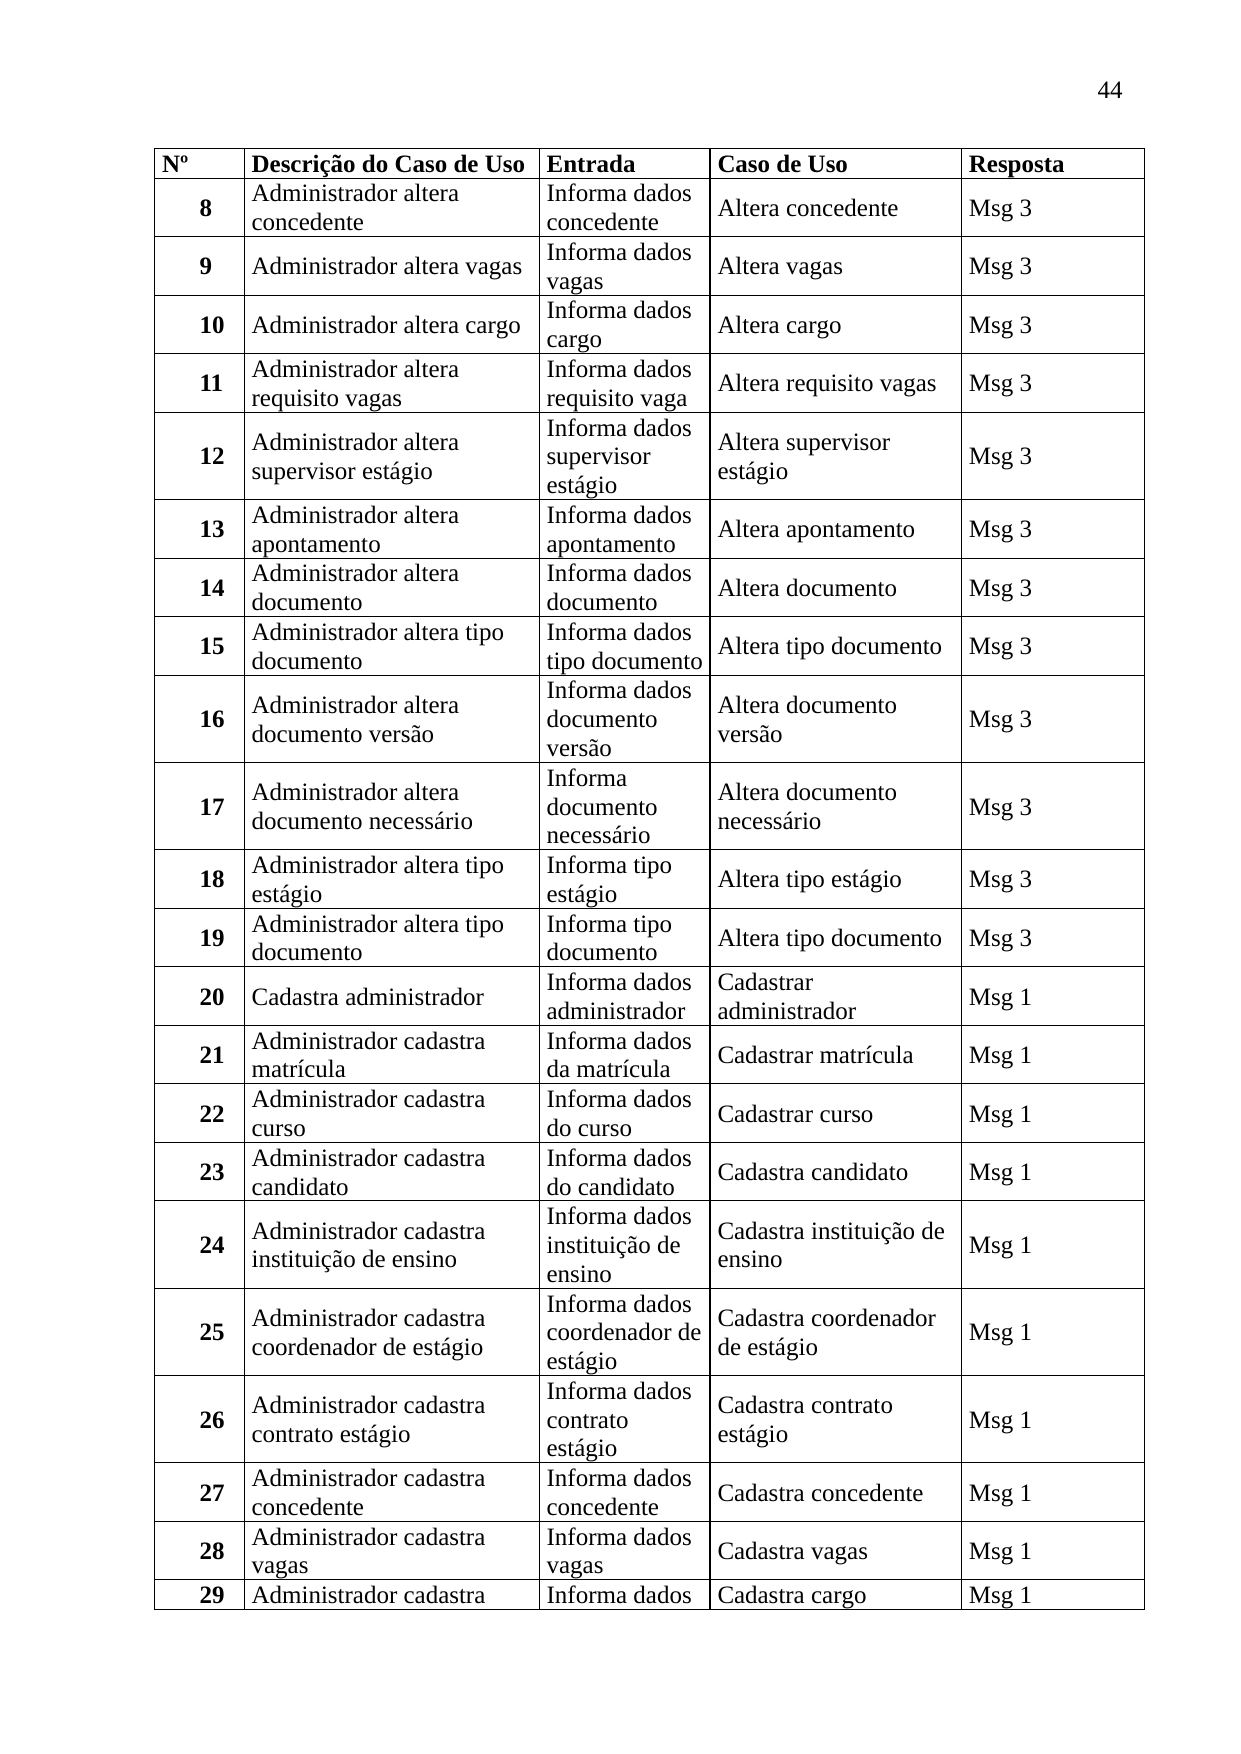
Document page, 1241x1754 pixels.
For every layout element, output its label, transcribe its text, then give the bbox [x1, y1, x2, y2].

table_cell Informa tipo documento [540, 909, 709, 966]
table_cell Msg 3 [962, 909, 1144, 966]
table_cell Informa dados do curso [540, 1084, 709, 1142]
table_cell [155, 617, 244, 674]
table_cell [155, 763, 244, 849]
table_header Descrição do Caso de Uso [245, 149, 539, 177]
table_cell Administrador altera documento [245, 559, 539, 616]
table_header Entrada [540, 149, 709, 177]
table_cell Msg 3 [962, 559, 1144, 616]
table_cell Administrador altera apontamento [245, 500, 539, 557]
table_cell Cadastra concedente [711, 1463, 961, 1521]
table_cell [155, 1289, 244, 1375]
table_cell Msg 1 [962, 1463, 1144, 1521]
table_cell [155, 967, 244, 1025]
table_cell Msg 3 [962, 676, 1144, 762]
table_cell Cadastra coordenador de estágio [711, 1289, 961, 1375]
table_cell Informa dados contrato estágio [540, 1376, 709, 1462]
table_cell Informa dados requisito vaga [540, 354, 709, 412]
table_cell [155, 179, 244, 236]
table_cell Cadastrar matrícula [711, 1026, 961, 1083]
table_cell Altera requisito vagas [711, 354, 961, 412]
table_cell Informa dados vagas [540, 1522, 709, 1579]
table_cell Msg 1 [962, 1201, 1144, 1288]
table_cell Cadastra cargo [711, 1580, 961, 1609]
table_cell [155, 1376, 244, 1462]
table_cell Administrador altera concedente [245, 179, 539, 236]
table_cell Altera concedente [711, 179, 961, 236]
table_cell [155, 500, 244, 557]
table_cell Msg 3 [962, 413, 1144, 499]
table_cell Informa dados cargo [540, 296, 709, 353]
table_cell Msg 1 [962, 1084, 1144, 1142]
table_header Caso de Uso [711, 149, 961, 177]
table_cell Administrador altera tipo documento [245, 617, 539, 674]
table_cell Cadastra candidato [711, 1143, 961, 1200]
table_cell Informa dados do candidato [540, 1143, 709, 1200]
table_cell Administrador cadastra coordenador de estágio [245, 1289, 539, 1375]
table_cell Msg 3 [962, 763, 1144, 849]
table_cell [155, 1201, 244, 1288]
table_cell Informa dados instituição de ensino [540, 1201, 709, 1288]
table_cell Informa dados documento [540, 559, 709, 616]
table_cell Administrador cadastra cargo [245, 1580, 539, 1609]
table_cell Altera documento versão [711, 676, 961, 762]
table_cell Cadastra instituição de ensino [711, 1201, 961, 1288]
table_cell Msg 1 [962, 1580, 1144, 1609]
table_cell Altera tipo documento [711, 617, 961, 674]
table_header Resposta [962, 149, 1144, 177]
table_cell Administrador altera supervisor estágio [245, 413, 539, 499]
table_cell Msg 1 [962, 967, 1144, 1025]
table_cell Informa dados documento versão [540, 676, 709, 762]
table_cell Msg 3 [962, 179, 1144, 236]
table_cell Administrador cadastra matrícula [245, 1026, 539, 1083]
table_cell Administrador cadastra concedente [245, 1463, 539, 1521]
table_cell [155, 1084, 244, 1142]
table_cell Administrador cadastra contrato estágio [245, 1376, 539, 1462]
table_cell Administrador altera documento versão [245, 676, 539, 762]
table_cell Informa dados concedente [540, 1463, 709, 1521]
table_cell Msg 3 [962, 617, 1144, 674]
table_cell Administrador altera cargo [245, 296, 539, 353]
table_cell [155, 354, 244, 412]
table_cell Msg 1 [962, 1143, 1144, 1200]
table_cell Administrador cadastra curso [245, 1084, 539, 1142]
table_cell Altera apontamento [711, 500, 961, 557]
table_cell Administrador cadastra candidato [245, 1143, 539, 1200]
table_cell Msg 1 [962, 1026, 1144, 1083]
table_cell [155, 237, 244, 294]
table_cell Informa dados tipo documento [540, 617, 709, 674]
table_cell Msg 3 [962, 354, 1144, 412]
table_cell Administrador altera documento necessário [245, 763, 539, 849]
table_cell [155, 1580, 244, 1609]
table_cell Msg 1 [962, 1376, 1144, 1462]
table_cell [155, 559, 244, 616]
table_cell [155, 1522, 244, 1579]
table_cell [155, 413, 244, 499]
table_cell Informa dados concedente [540, 179, 709, 236]
table_cell Informa dados coordenador de estágio [540, 1289, 709, 1375]
table_cell Msg 3 [962, 237, 1144, 294]
table_cell [155, 1463, 244, 1521]
table_cell [155, 296, 244, 353]
table_cell Cadastrar curso [711, 1084, 961, 1142]
table_cell Informa dados da matrícula [540, 1026, 709, 1083]
table_cell Altera tipo estágio [711, 850, 961, 908]
table_cell Msg 1 [962, 1289, 1144, 1375]
table_cell Informa tipo estágio [540, 850, 709, 908]
table_cell Altera documento [711, 559, 961, 616]
table_cell Altera vagas [711, 237, 961, 294]
table_cell Msg 3 [962, 850, 1144, 908]
table_cell [155, 1026, 244, 1083]
table_cell Msg 3 [962, 500, 1144, 557]
table_cell Cadastra administrador [245, 967, 539, 1025]
table_cell Msg 3 [962, 296, 1144, 353]
table_cell Informa dados apontamento [540, 500, 709, 557]
table_cell Altera supervisor estágio [711, 413, 961, 499]
table_cell Administrador cadastra instituição de ensino [245, 1201, 539, 1288]
table_cell Administrador cadastra vagas [245, 1522, 539, 1579]
table_cell Informa documento necessário [540, 763, 709, 849]
table_cell Administrador altera vagas [245, 237, 539, 294]
table_cell Cadastra vagas [711, 1522, 961, 1579]
table_cell Administrador altera requisito vagas [245, 354, 539, 412]
table_cell Informa dados supervisor estágio [540, 413, 709, 499]
table_cell Informa dados vagas [540, 237, 709, 294]
table_cell Altera cargo [711, 296, 961, 353]
table_header Nº [155, 149, 244, 177]
table_cell Cadastra contrato estágio [711, 1376, 961, 1462]
table_cell [155, 909, 244, 966]
table_cell Altera documento necessário [711, 763, 961, 849]
table_cell [155, 850, 244, 908]
table_cell Informa dados administrador [540, 967, 709, 1025]
table_cell Administrador altera tipo documento [245, 909, 539, 966]
table_cell Msg 1 [962, 1522, 1144, 1579]
table_cell Administrador altera tipo estágio [245, 850, 539, 908]
table_cell [155, 1143, 244, 1200]
table_cell Altera tipo documento [711, 909, 961, 966]
table_cell [155, 676, 244, 762]
table_cell Cadastrar administrador [711, 967, 961, 1025]
table_cell Informa dados cargo [540, 1580, 709, 1609]
